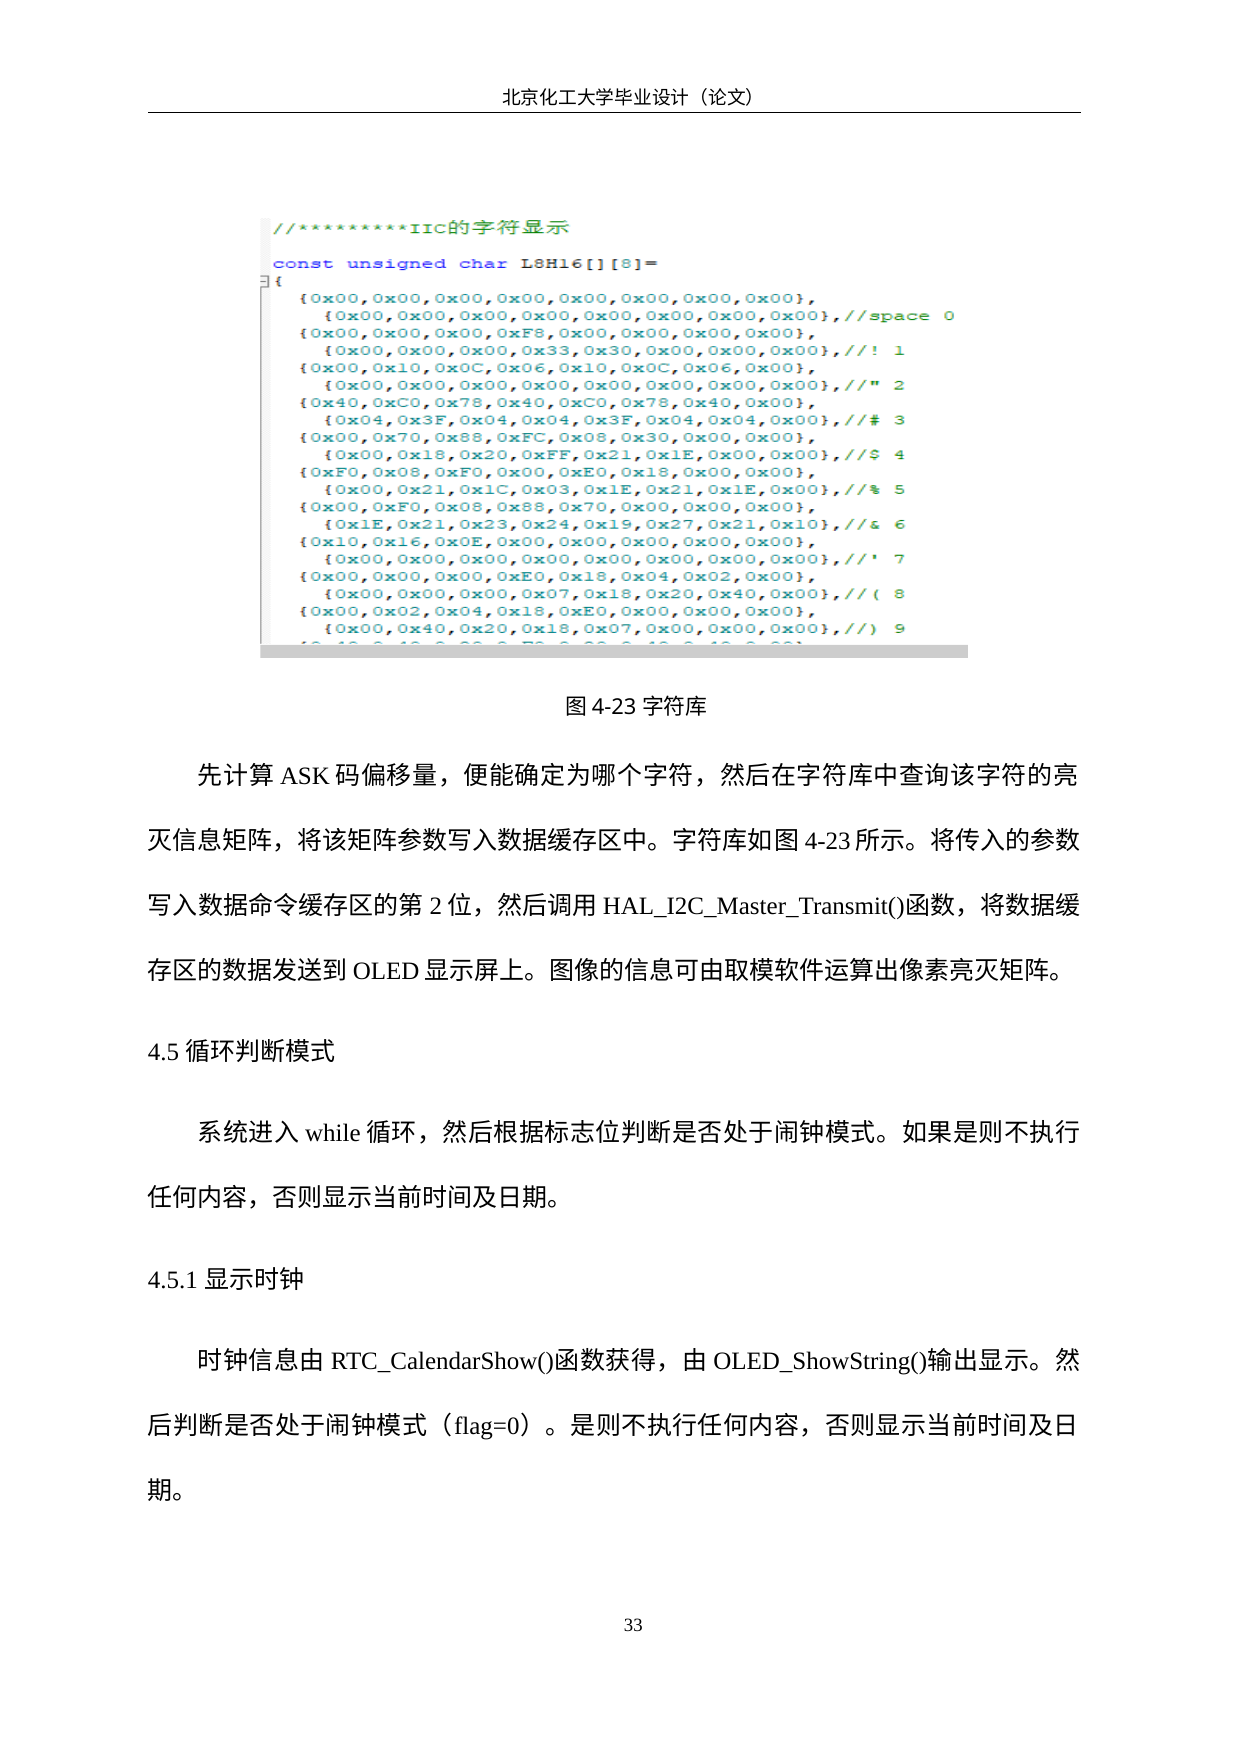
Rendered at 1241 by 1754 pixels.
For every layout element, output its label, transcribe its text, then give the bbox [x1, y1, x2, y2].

text 时钟信息由RTC_CalendarShow()函数获得，由OLED_ShowString()输出显示。然后判断是否处于闹钟模式（flag=0）。是则不执行任何内容，否则显示当前时间及日期。 [148, 1326, 1081, 1521]
text 系统进入while循环，然后根据标志位判断是否处于闹钟模式。如果是则不执行任何内容，否则显示当前时间及日期。 [148, 1098, 1081, 1228]
subtitle 4.5 循环判断模式 [148, 1017, 1081, 1082]
subtitle 4.5.1 显示时钟 [148, 1245, 1081, 1310]
picture [260, 218, 968, 658]
